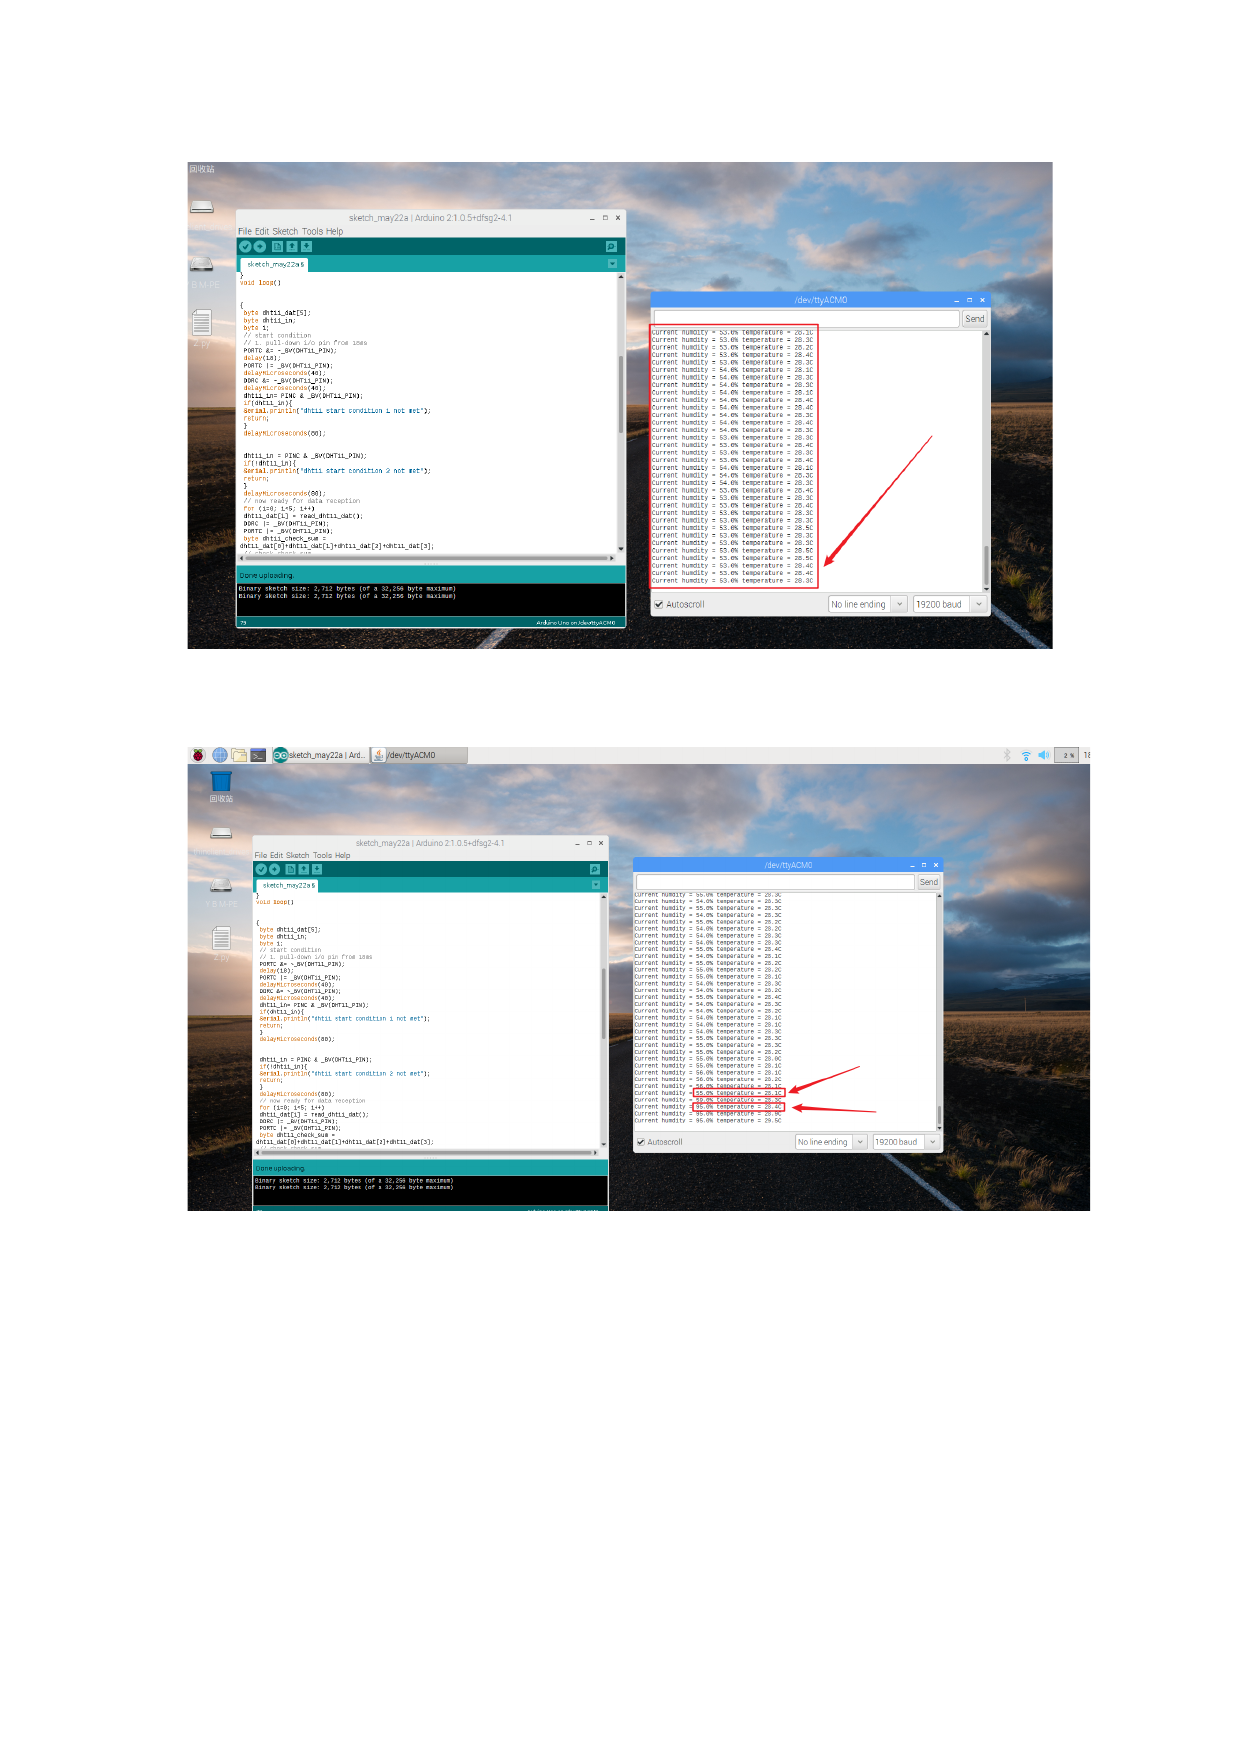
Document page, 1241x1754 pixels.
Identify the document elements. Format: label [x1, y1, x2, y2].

picture [187, 747, 1091, 1211]
picture [187, 162, 1053, 649]
